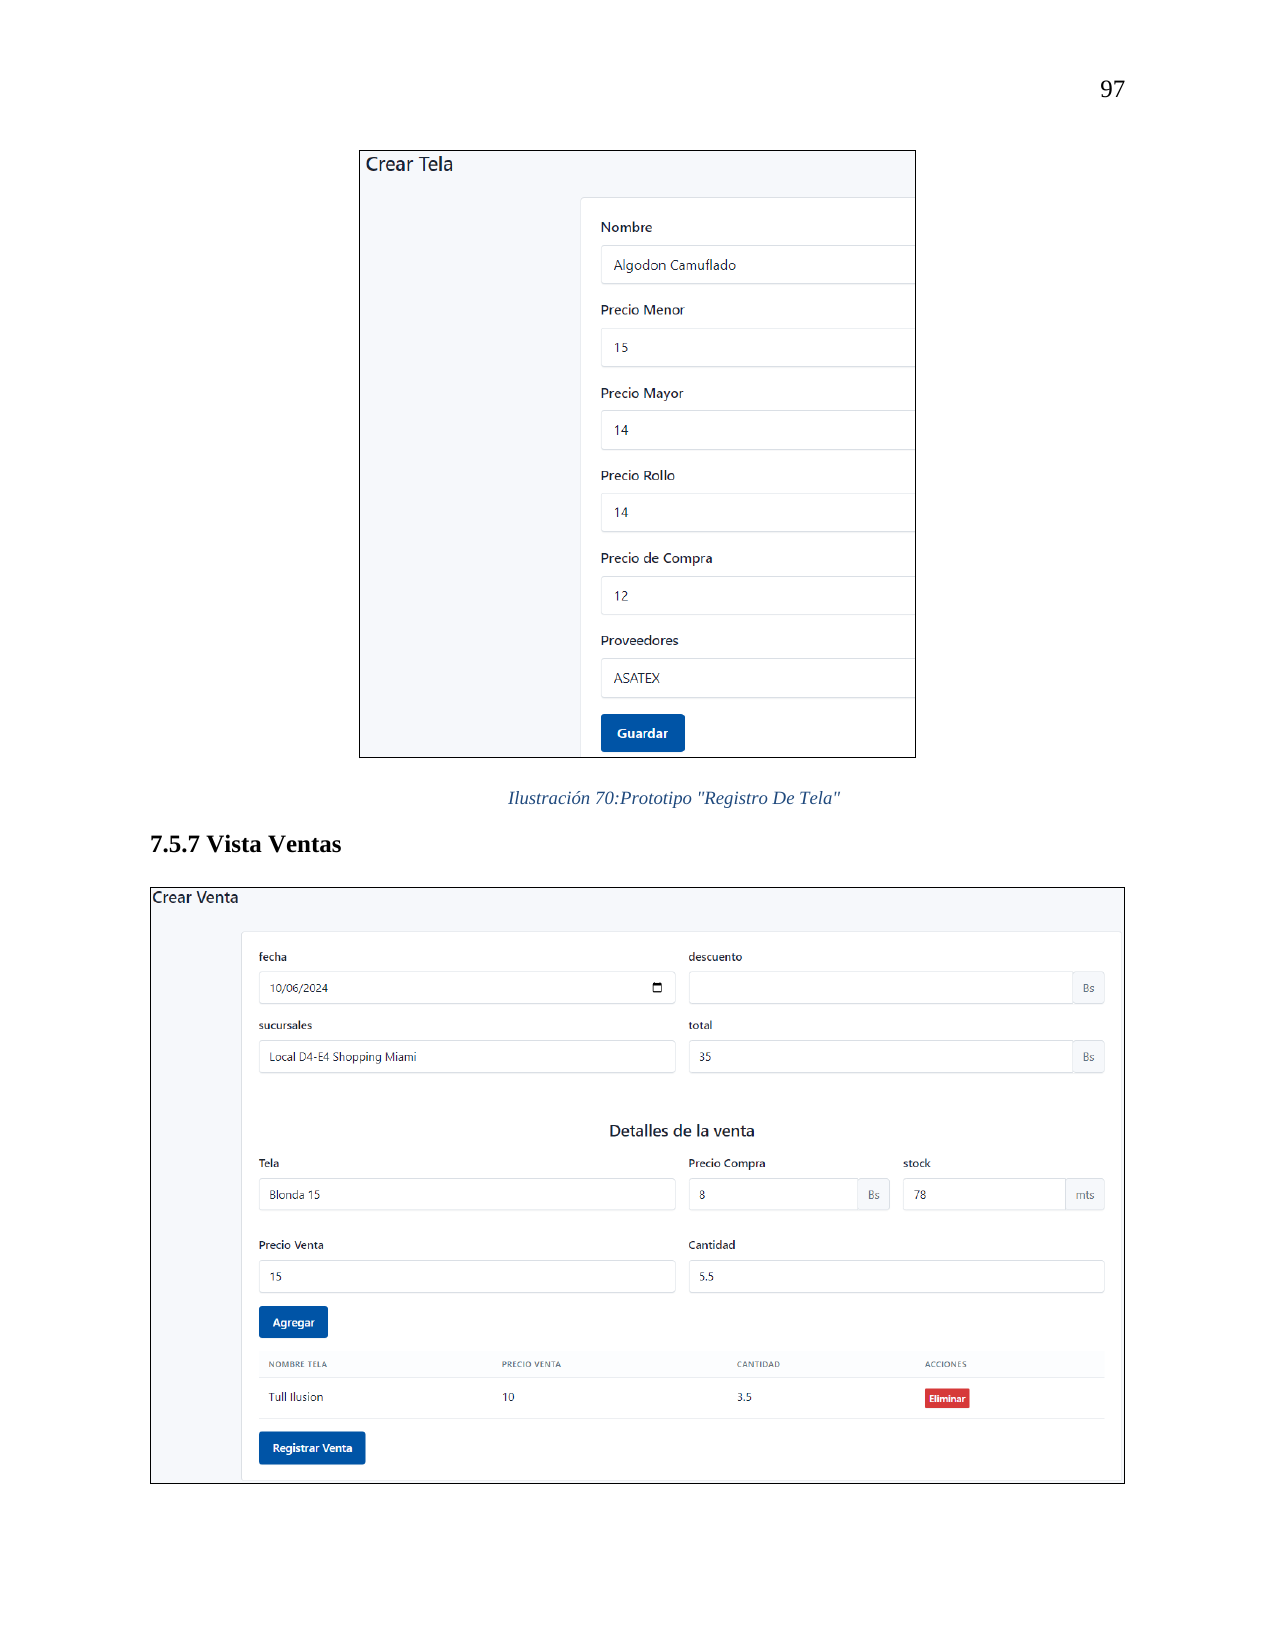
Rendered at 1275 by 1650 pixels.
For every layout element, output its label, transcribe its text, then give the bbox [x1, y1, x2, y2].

subtitle Vista Ventas [150, 829, 1125, 858]
picture [360, 151, 915, 757]
text Ilustración 70:Prototipo "Registro De Tela" [150, 787, 1125, 809]
picture [151, 888, 1124, 1483]
